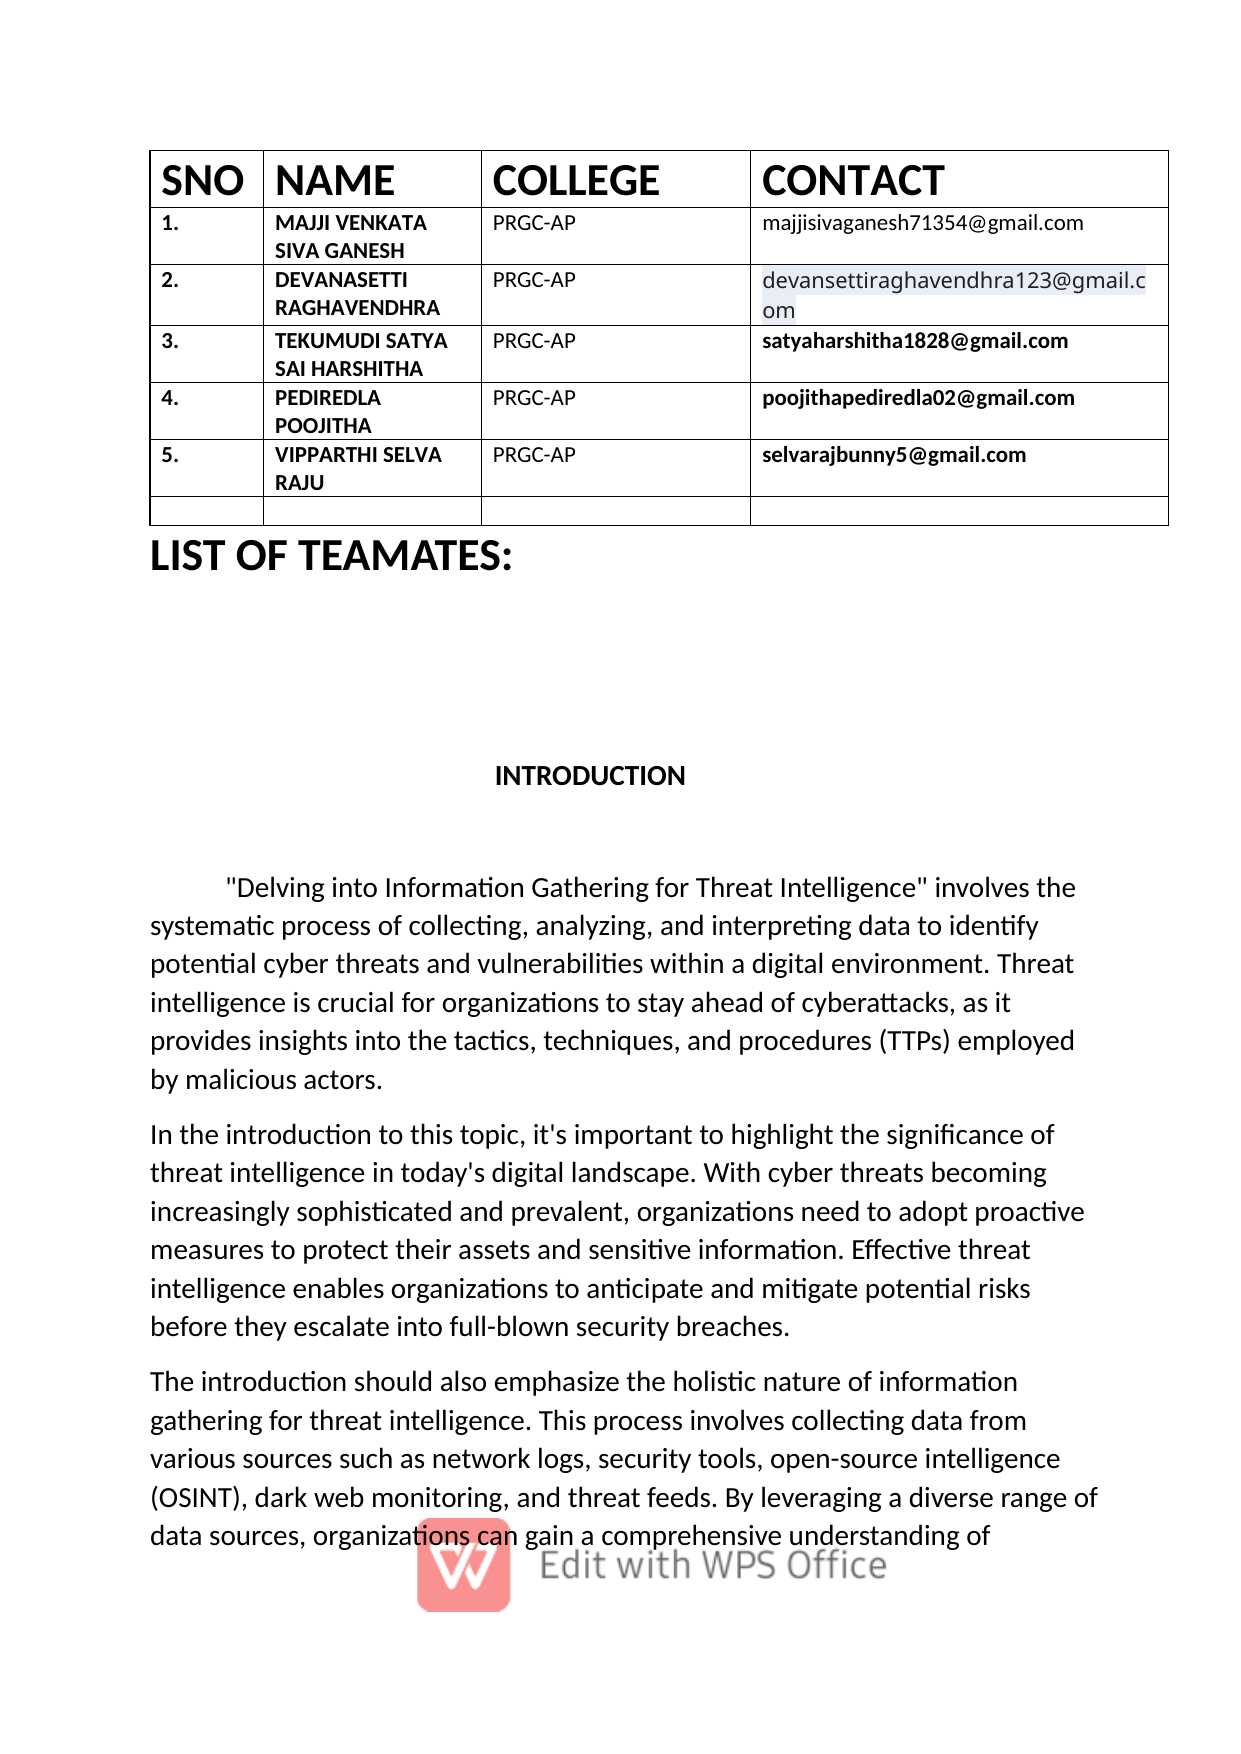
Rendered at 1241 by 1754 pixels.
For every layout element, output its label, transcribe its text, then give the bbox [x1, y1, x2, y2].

table_cell satyaharshitha1828@gmail.com [751, 326, 1168, 382]
table_cell 5. [151, 440, 263, 496]
table_cell [151, 497, 263, 525]
table_cell TEKUMUDI SATYA SAI HARSHITHA [264, 326, 481, 382]
text INTRODUCTION [150, 757, 1107, 793]
picture [417, 1553, 888, 1612]
text In the introduction to this topic, it's important to highlight the significance of threat intelligence in today's digital landscape. With cyber threats becoming increasingly sophisticated and prevalent, organizations need to adopt proactive measures to protect their assets and sensitive information. Effective threat intelligence enables organizations to anticipate and mitigate potential risks before they escalate into full-blown security breaches. [150, 1116, 1107, 1344]
table_cell selvarajbunny5@gmail.com [751, 440, 1168, 496]
table_cell majjisivaganesh71354@gmail.com [751, 208, 1168, 264]
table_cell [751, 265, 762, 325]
table_cell [751, 497, 1168, 525]
table_header CONTACT [751, 151, 1168, 207]
text LIST OF TEAMATES: [150, 526, 1107, 582]
table_cell PRGC-AP [482, 440, 750, 496]
table_cell [482, 497, 750, 525]
table_cell 4. [151, 383, 263, 439]
table_cell [264, 497, 481, 525]
table_cell DEVANASETTI RAGHAVENDHRA [264, 265, 481, 325]
table_cell poojithapediredla02@gmail.com [751, 383, 1168, 439]
table_header COLLEGE [482, 151, 750, 207]
table_cell devansettiraghavendhra123@gmail.com [796, 265, 1168, 325]
table_cell PRGC-AP [482, 208, 750, 264]
table_cell MAJJI VENKATA SIVA GANESH [264, 208, 481, 264]
table_cell PEDIREDLA POOJITHA [264, 383, 481, 439]
table_header NAME [264, 151, 481, 207]
table_cell VIPPARTHI SELVA RAJU [264, 440, 481, 496]
table_cell 3. [151, 326, 263, 382]
table_cell 2. [151, 265, 263, 325]
table_header SNO [151, 151, 263, 207]
table_cell PRGC-AP [482, 326, 750, 382]
table_cell PRGC-AP [482, 383, 750, 439]
text "Delving into Information Gathering for Threat Intelligence" involves the systematic process of collecting, analyzing, and interpreting data to identify potential cyber threats and vulnerabilities within a digital environment. Threat intelligence is crucial for organizations to stay ahead of cyberattacks, as it provides insights into the tactics, techniques, and procedures (TTPs) employed by malicious actors. [150, 869, 1107, 1097]
table_cell 1. [151, 208, 263, 264]
table_cell PRGC-AP [482, 265, 750, 325]
